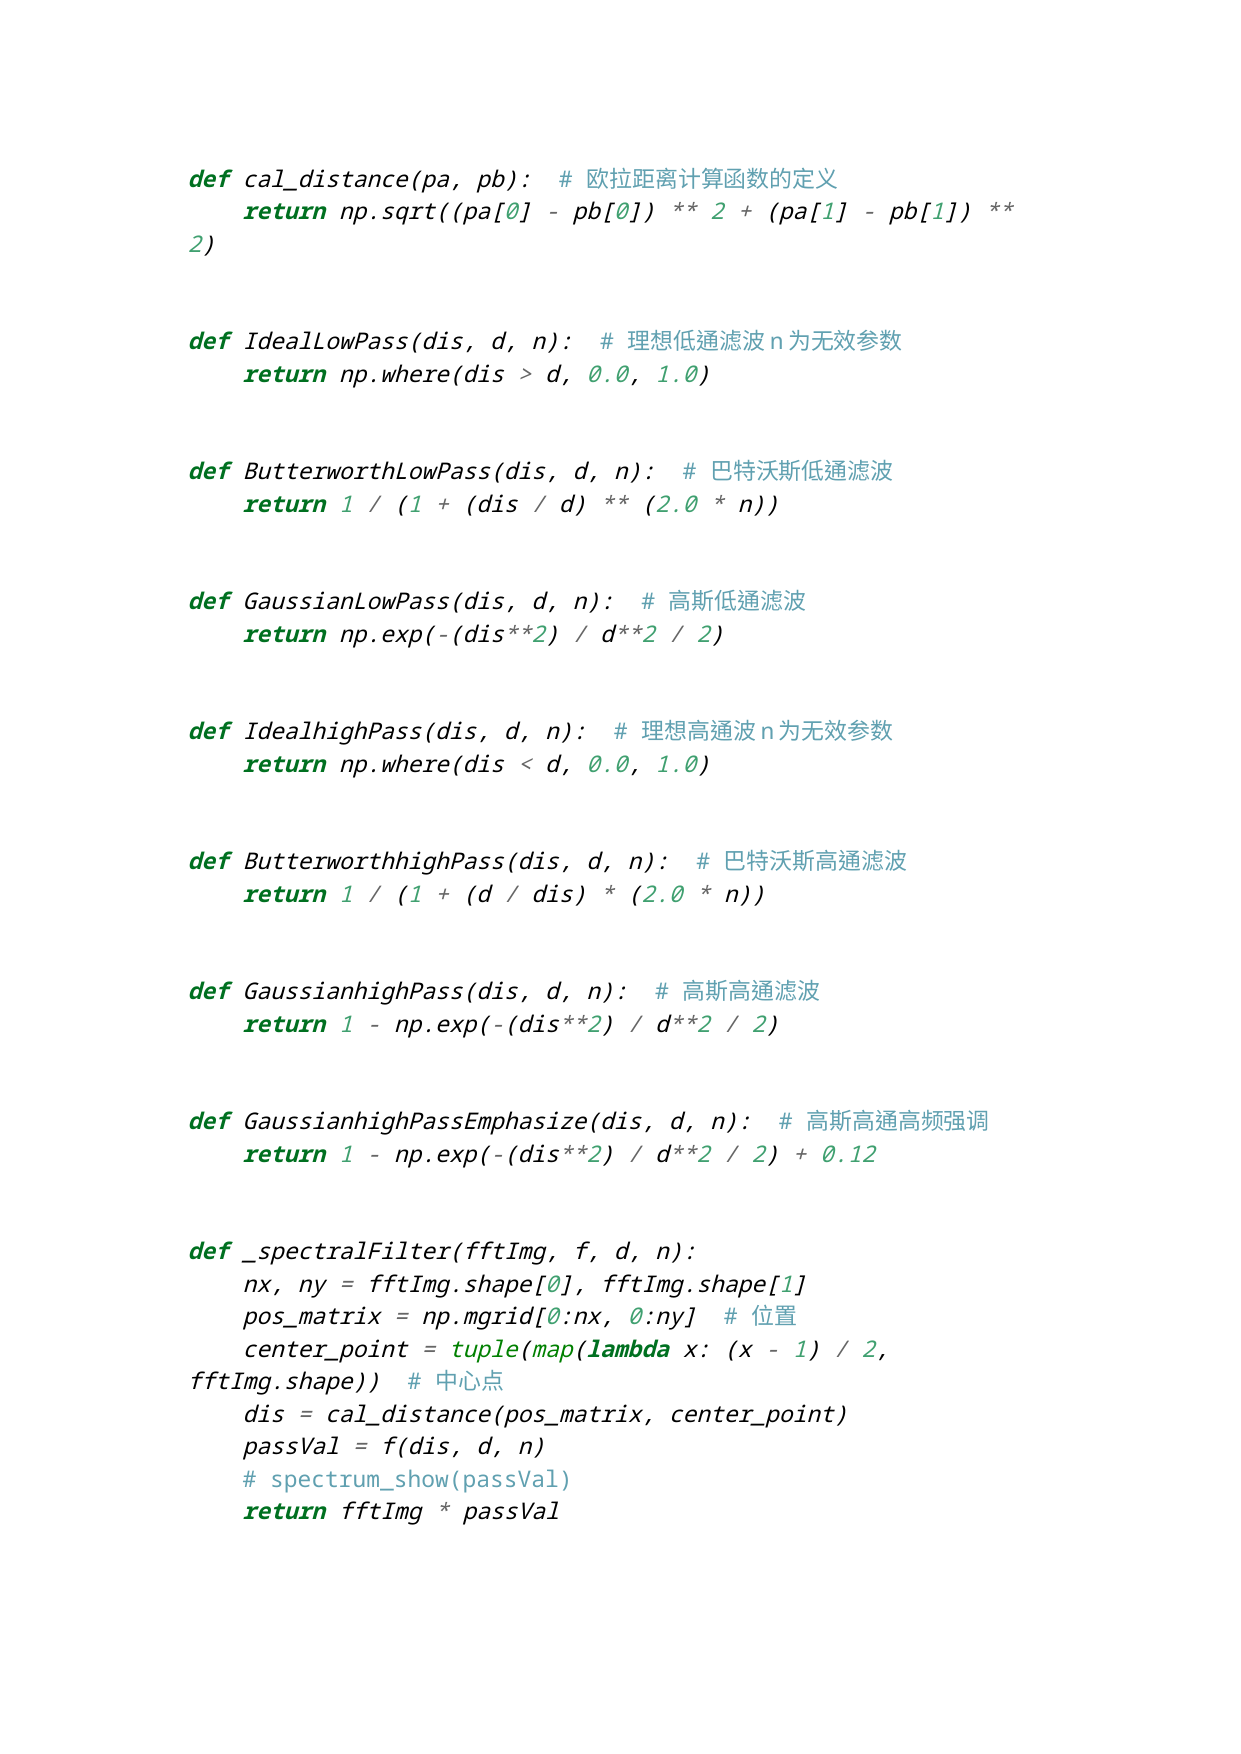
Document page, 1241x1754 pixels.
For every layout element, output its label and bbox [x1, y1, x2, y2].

text [187, 162, 1053, 1527]
